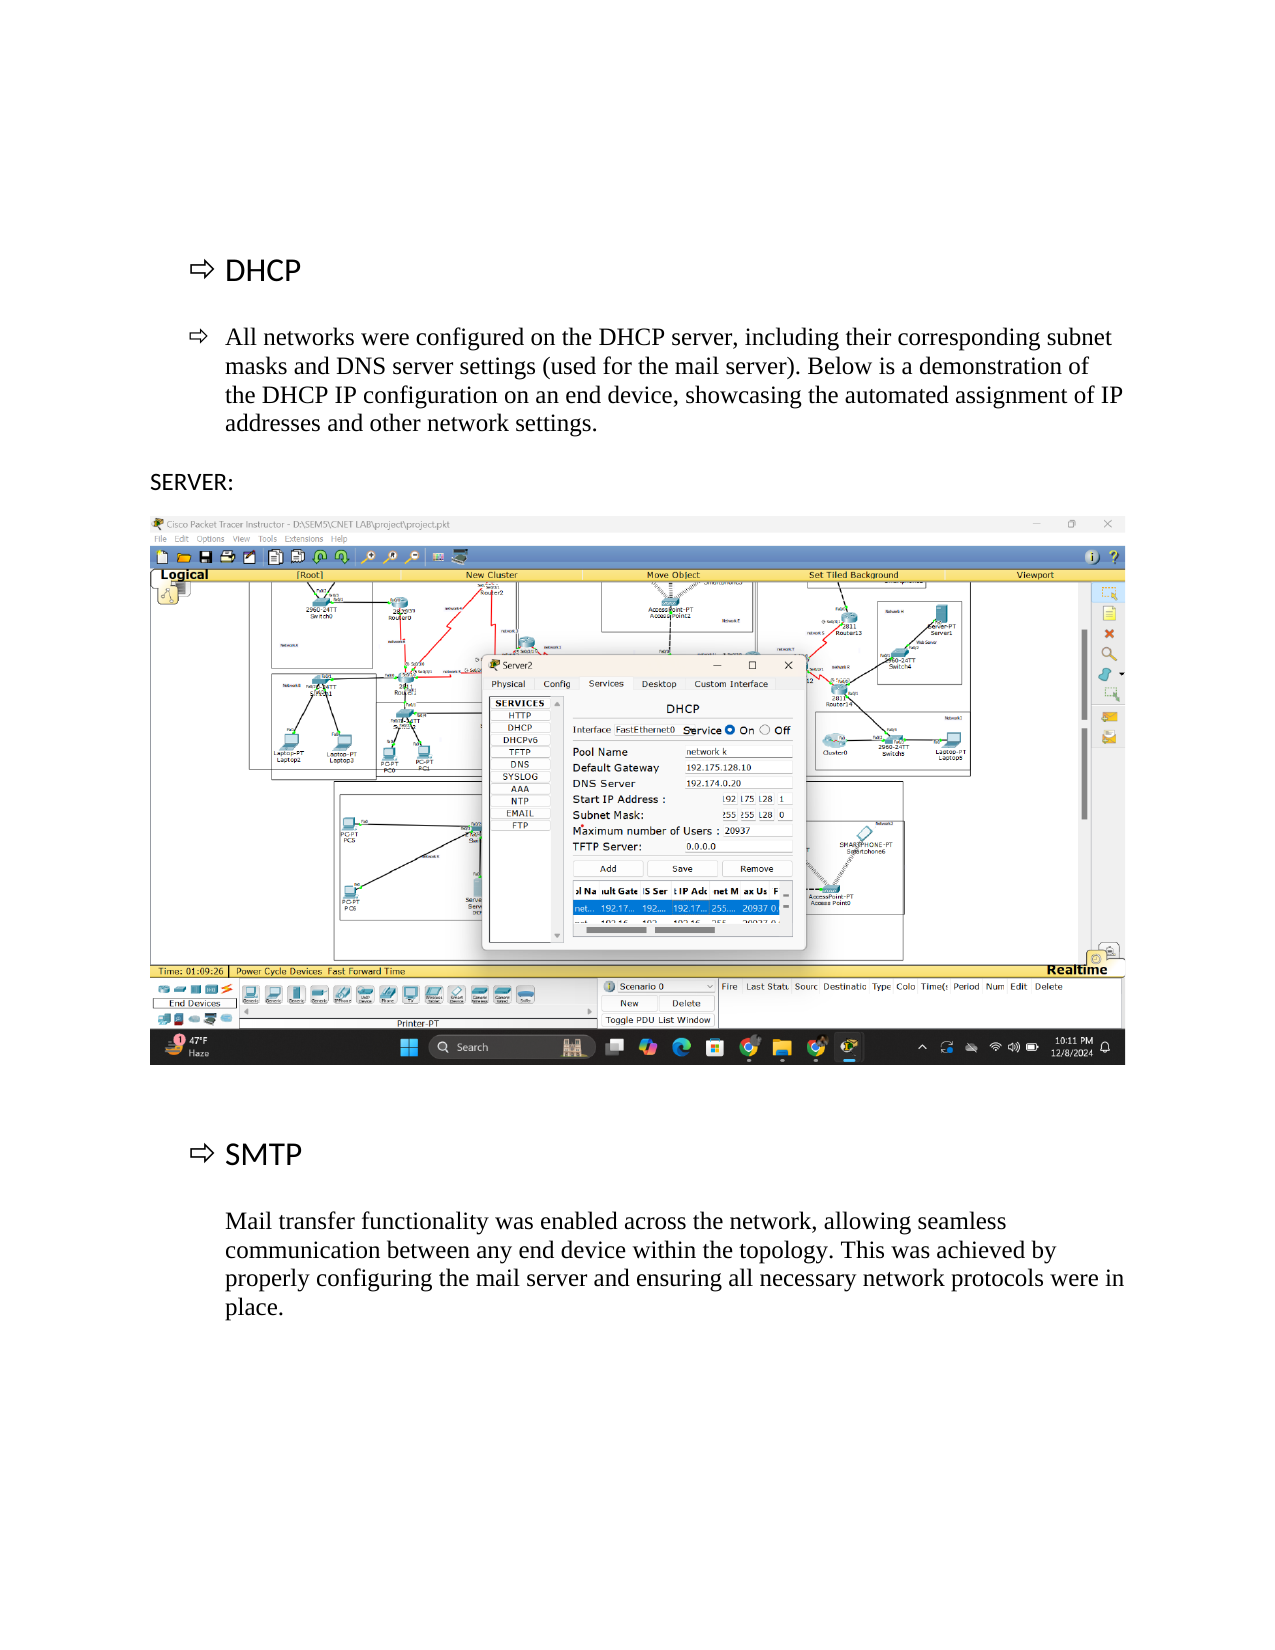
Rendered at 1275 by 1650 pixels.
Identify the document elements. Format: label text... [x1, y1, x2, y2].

list All networks were configured on the DHCP server, including their corresponding subnet masks and DNS server settings (used for the mail server). Below is a demonstration of the DHCP IP configuration on an end device, showcasing the automated assignment of IP addresses and other network settings. [187, 322, 1125, 437]
picture [150, 516, 1125, 1065]
list DHCP [187, 249, 1125, 290]
list SMTP [187, 1133, 1125, 1174]
text Mail transfer functionality was enabled across the network, allowing seamless communication between any end device within the topology. This was achieved by properly configuring the mail server and ensuring all necessary network protocols were in place. [225, 1206, 1125, 1321]
text SERVER: [150, 466, 1125, 497]
